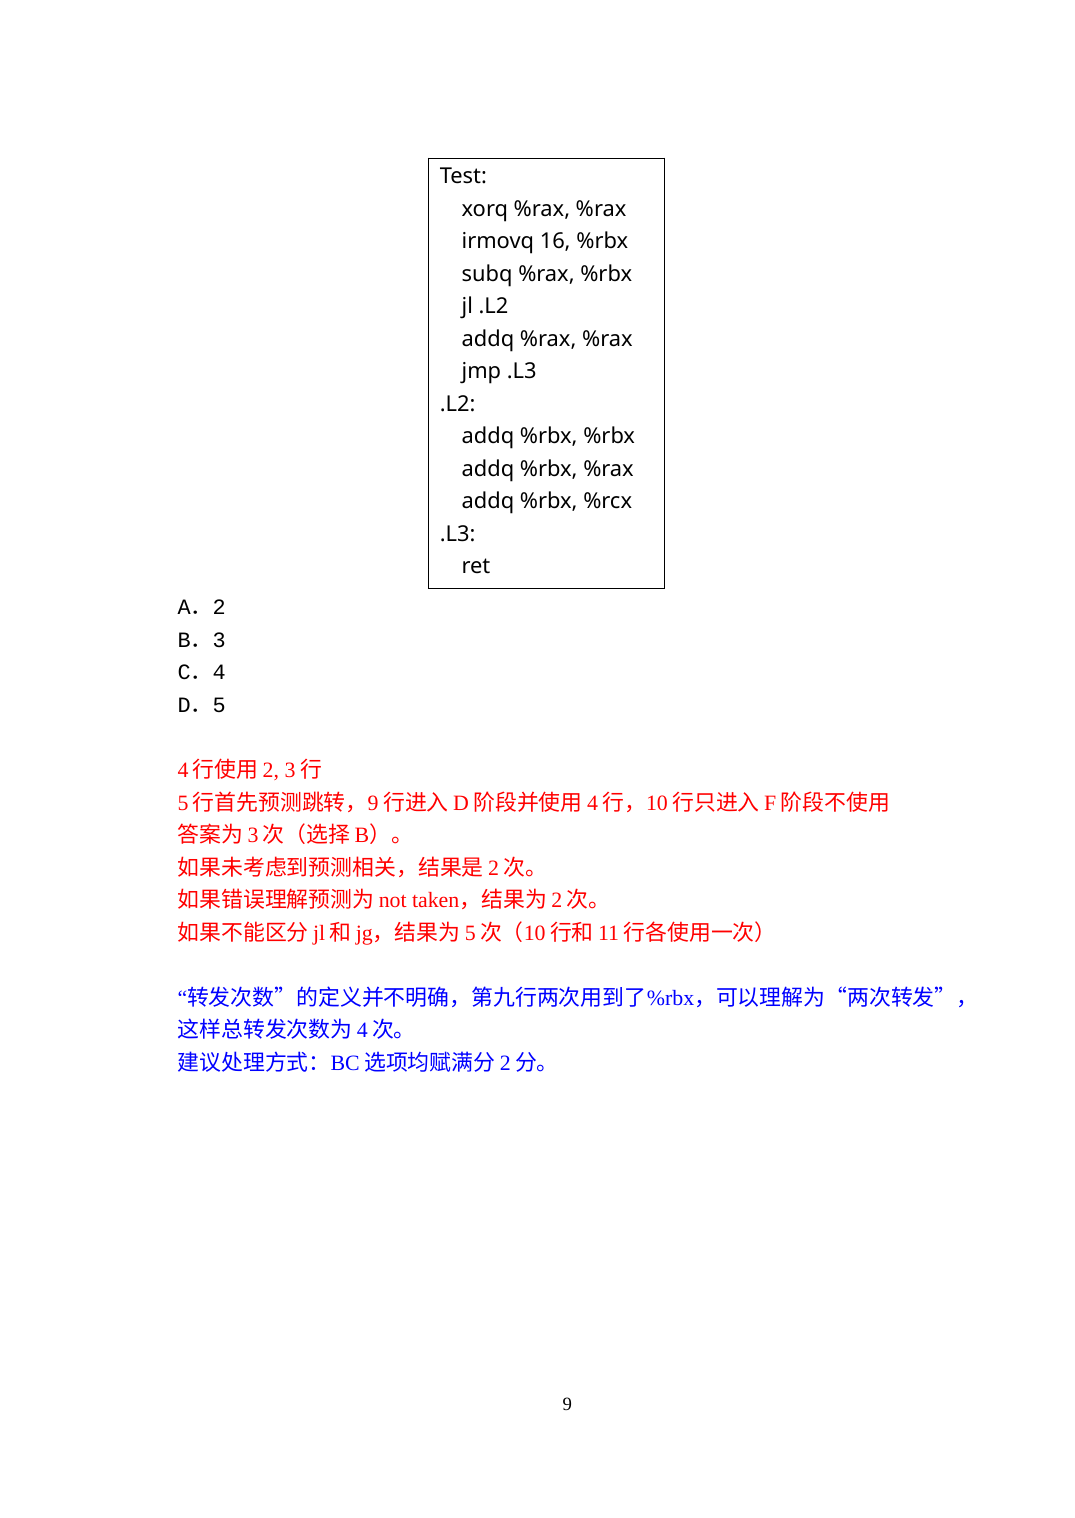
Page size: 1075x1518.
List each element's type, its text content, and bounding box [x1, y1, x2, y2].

text 建议处理方式：BC选项均赋满分2分。 [177, 1044, 957, 1077]
text 5行首先预测跳转，9行进入D阶段并使用4行，10行只进入F阶段不使用 [177, 784, 957, 817]
text 如果不能区分jl和jg，结果为5次（10行和11行各使用一次） [177, 914, 957, 947]
text 如果错误理解预测为not taken，结果为2次。 [177, 882, 957, 914]
table_header Test: xorq %rax, %rax irmovq 16, %rbx subq %rax, %rbx jl .L2 addq %rax, %rax jmp .L3 .L2: addq %rbx, %rbx addq %rbx, %rax addq %rbx, %rcx .L3: ret [429, 159, 664, 588]
text 4行使用2, 3行 [177, 752, 957, 784]
text A．2 [177, 589, 957, 622]
text D．5 [177, 687, 957, 719]
text “转发次数”的定义并不明确，第九行两次用到了%rbx，可以理解为“两次转发”，这样总转发次数为4次。 [177, 979, 957, 1044]
text 答案为3次（选择B）。 [177, 817, 957, 849]
text 如果未考虑到预测相关，结果是2次。 [177, 849, 957, 882]
text B．3 [177, 622, 957, 654]
text C．4 [177, 654, 957, 687]
